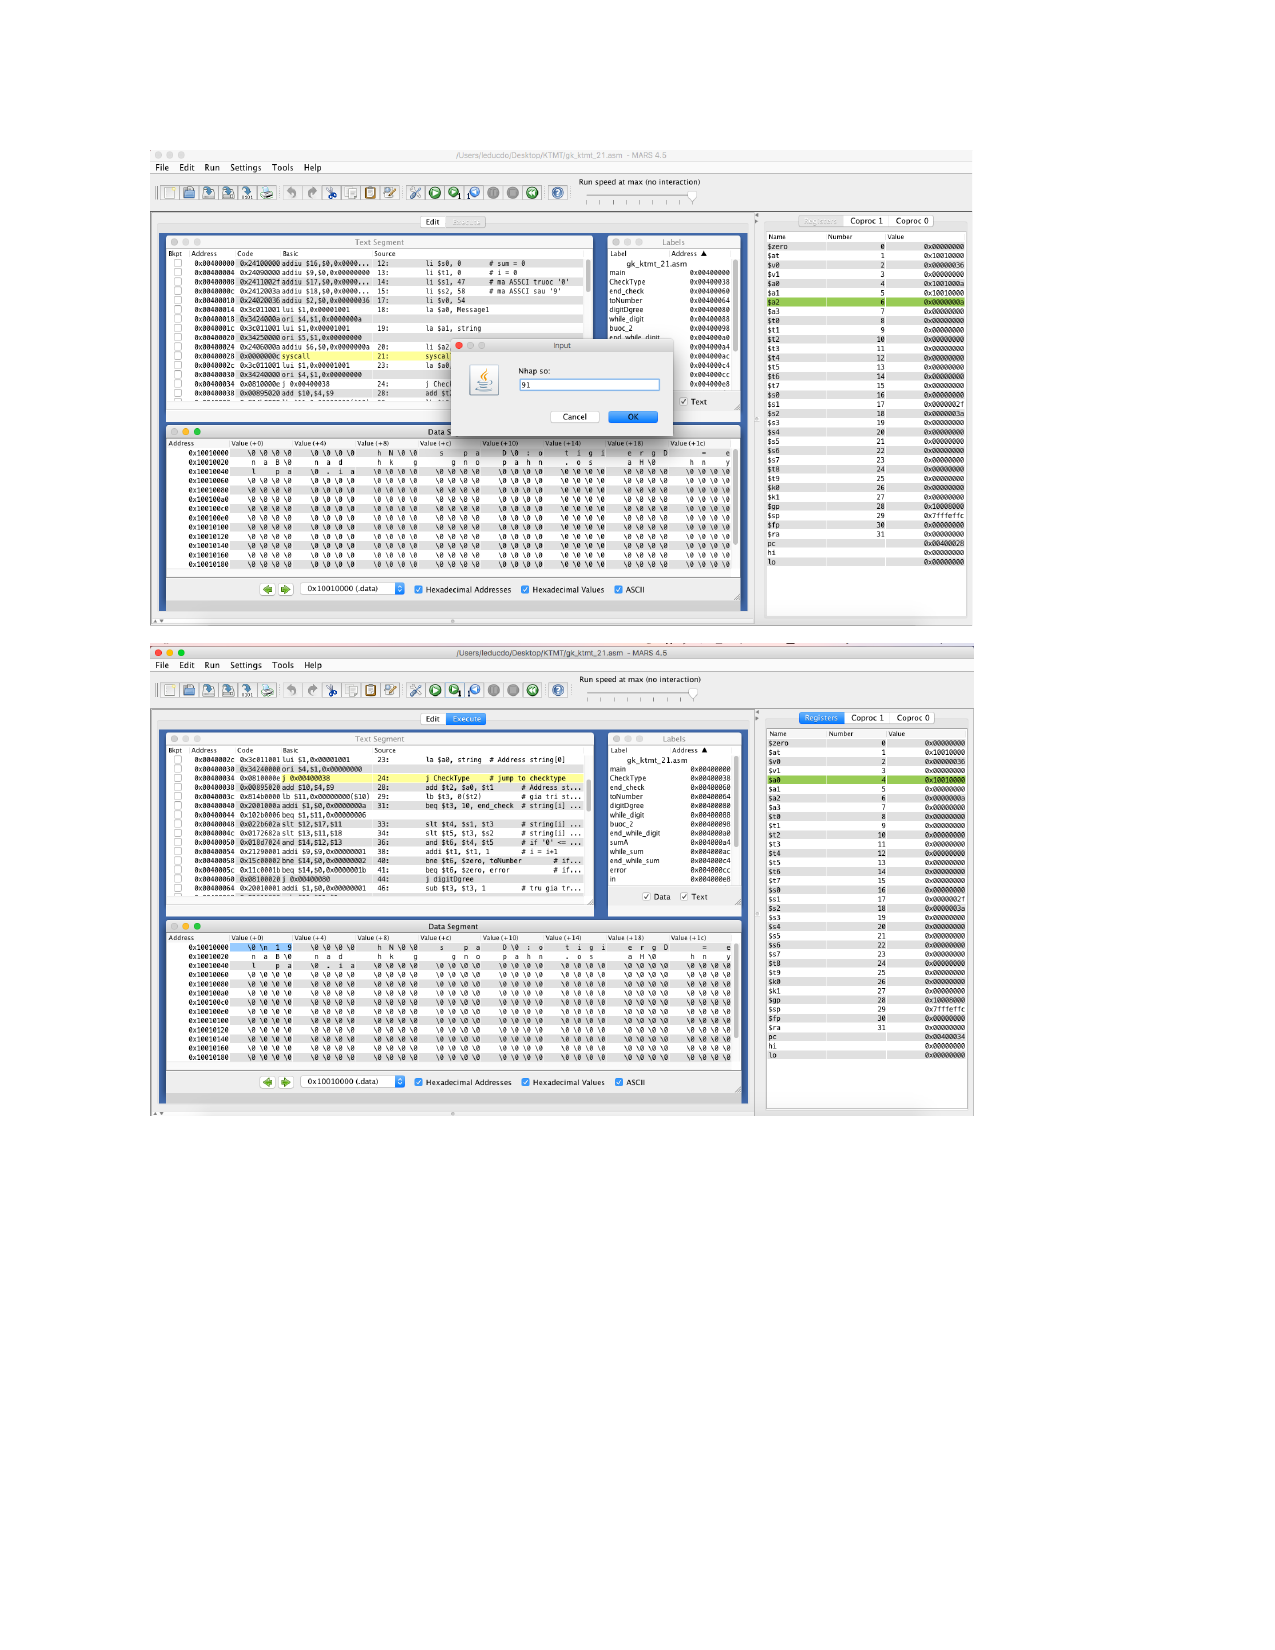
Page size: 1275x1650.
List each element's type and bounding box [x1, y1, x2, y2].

picture [150, 643, 974, 1116]
picture [150, 150, 973, 626]
